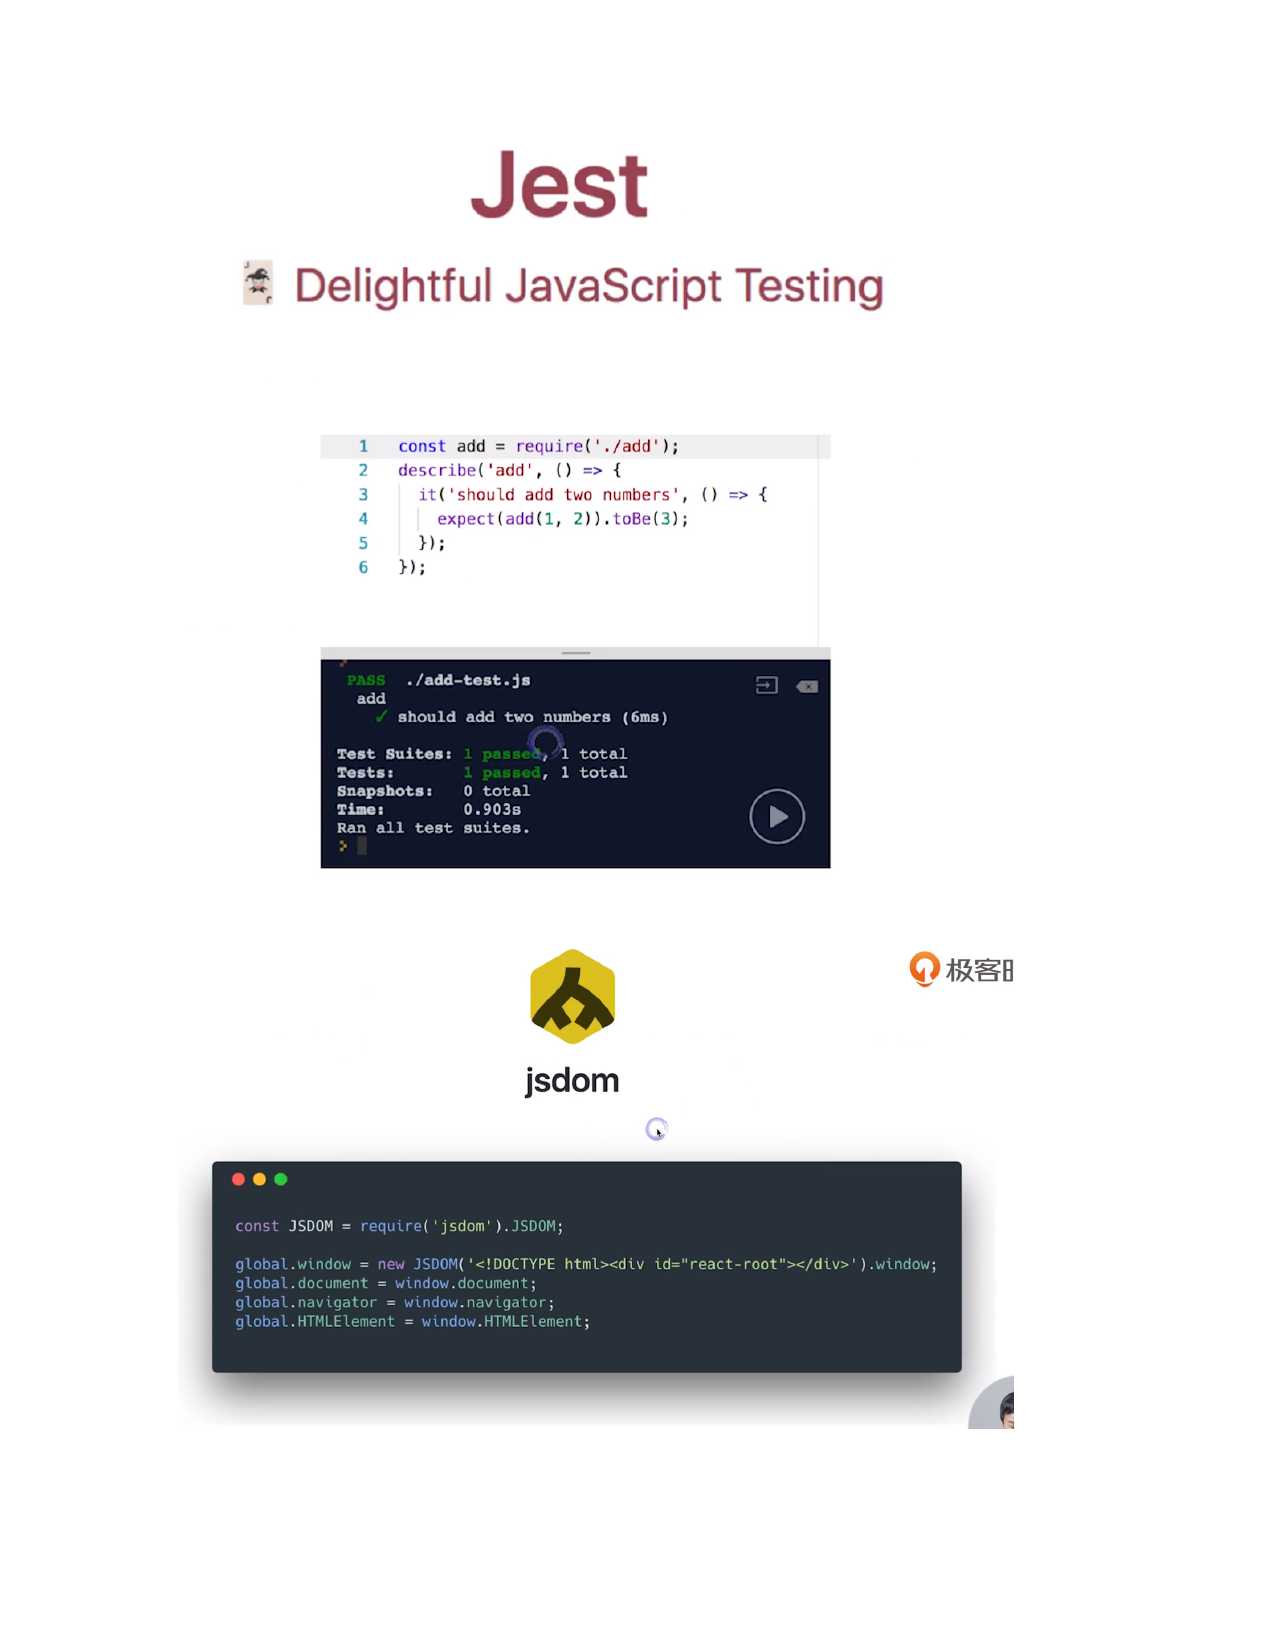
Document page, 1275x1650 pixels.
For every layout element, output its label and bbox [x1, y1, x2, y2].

picture [150, 937, 1014, 1429]
picture [150, 150, 1014, 909]
